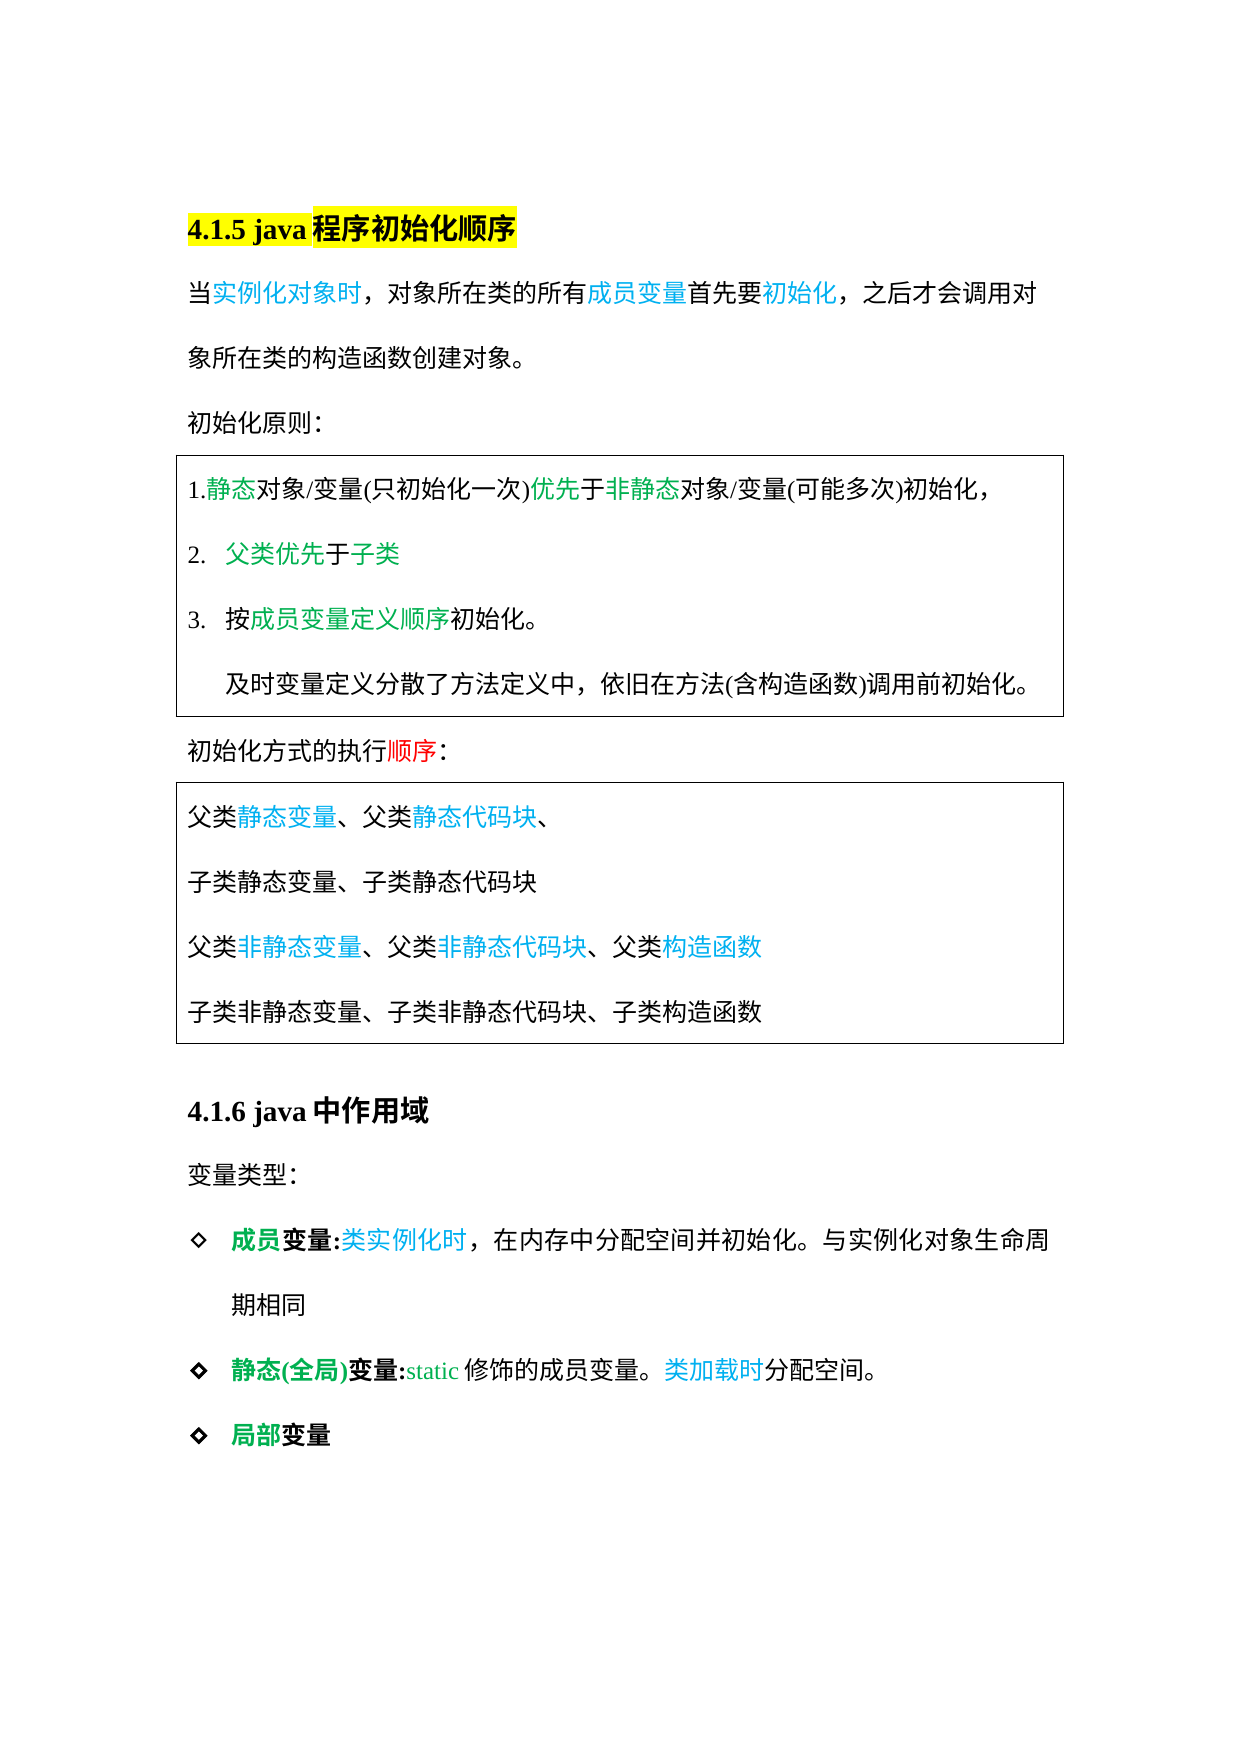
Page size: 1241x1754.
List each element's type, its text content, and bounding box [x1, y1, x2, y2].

text 初始化方式的执行顺序： [187, 717, 1053, 782]
list 静态(全局)变量:static修饰的成员变量。类加载时分配空间。 [187, 1336, 1053, 1401]
text 4.1.6 java中作用域 [187, 1044, 1053, 1141]
text 变量类型： [187, 1141, 1053, 1206]
table_header 父类静态变量、父类静态代码块、 子类静态变量、子类静态代码块 父类非静态变量、父类非静态代码块、父类构造函数 子类非静态变量、子类非静态代码块、子类构造函数 [177, 783, 1063, 1043]
text 初始化原则： [187, 389, 1053, 454]
list 局部变量 [187, 1401, 1053, 1466]
text 4.1.5 java程序初始化顺序 [187, 194, 1053, 259]
list 成员变量:类实例化时，在内存中分配空间并初始化。与实例化对象生命周期相同 [187, 1206, 1053, 1336]
text 当实例化对象时，对象所在类的所有成员变量首先要初始化，之后才会调用对象所在类的构造函数创建对象。 [187, 259, 1053, 389]
table_header 1.静态对象/变量(只初始化一次)优先于非静态对象/变量(可能多次)初始化， 父类优先于子类 按成员变量定义顺序初始化。 及时变量定义分散了方法定义中，依旧在方法(含构造函数)调用前初始化。 [177, 456, 1063, 716]
